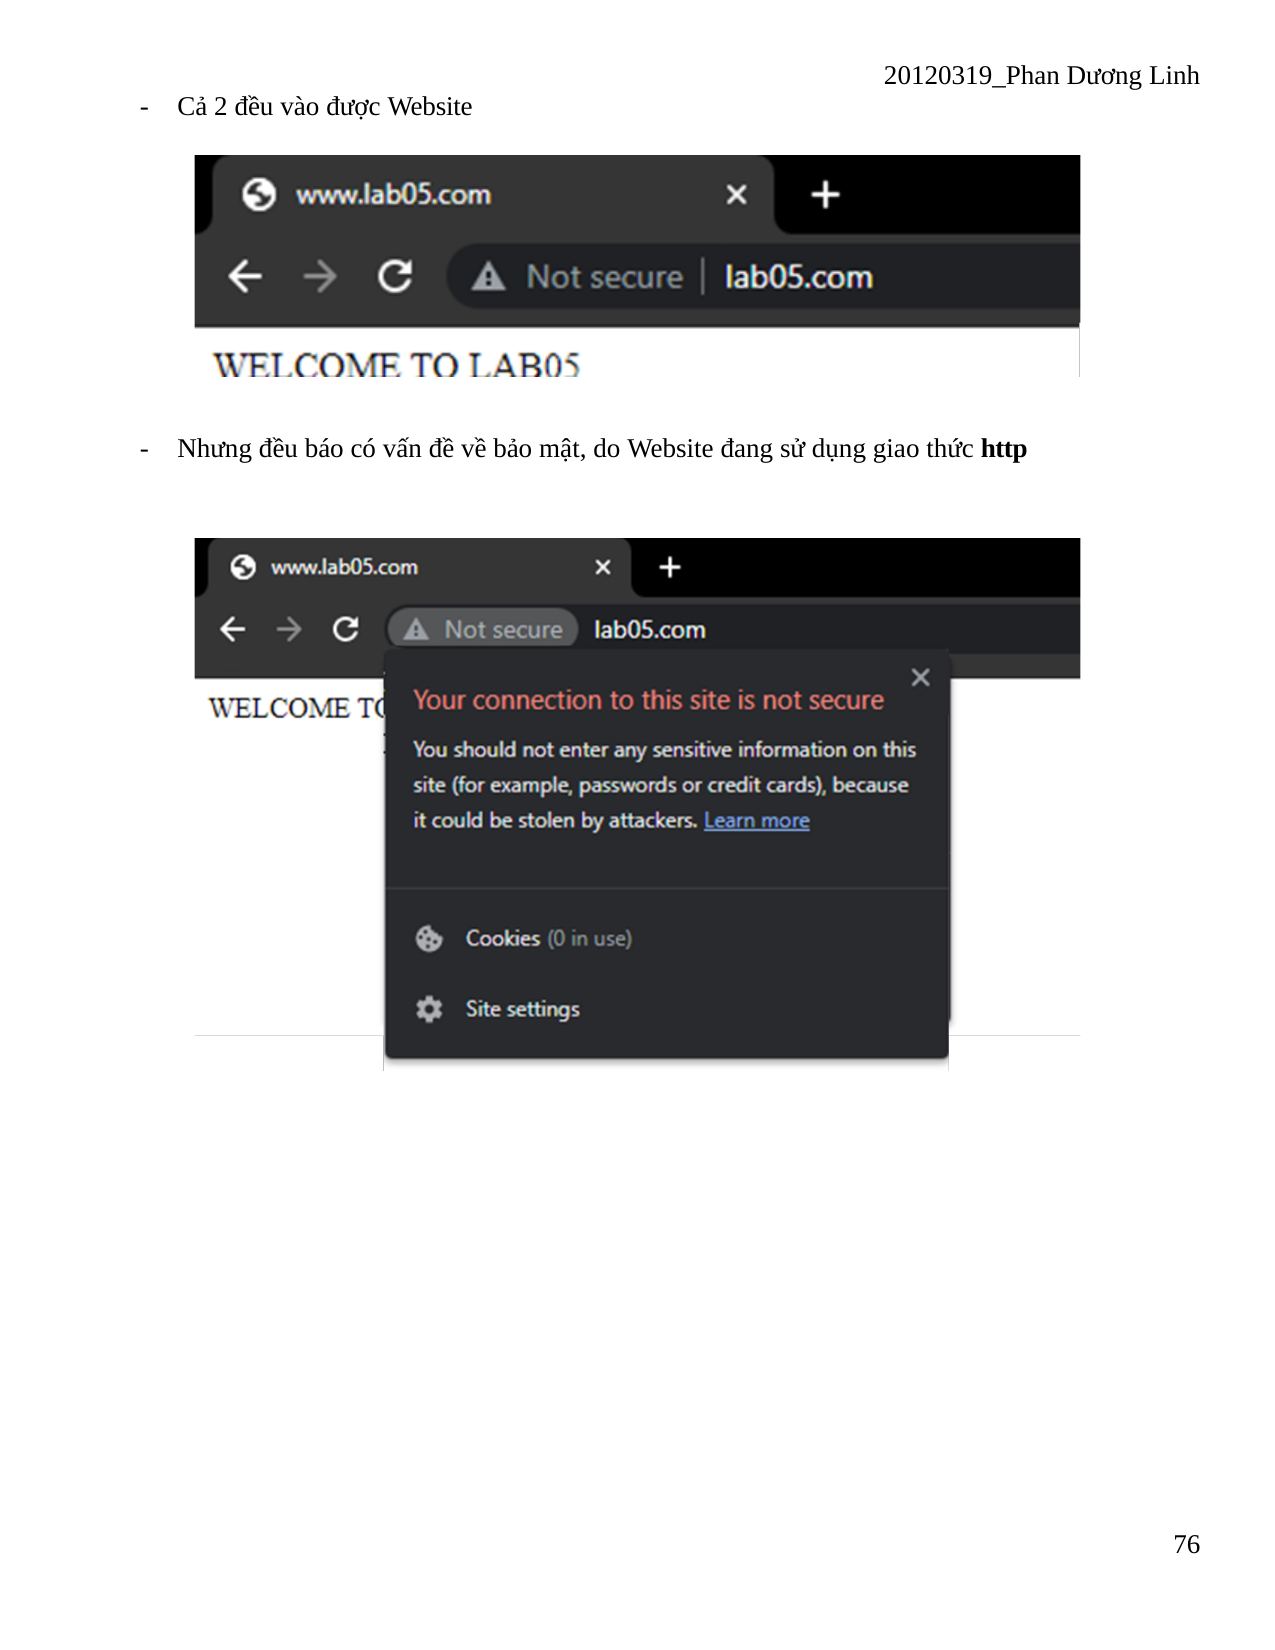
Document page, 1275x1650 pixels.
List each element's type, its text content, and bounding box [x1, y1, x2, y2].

picture [194, 155, 1081, 377]
list Cả 2 đều vào được Website [139, 90, 1156, 121]
picture [194, 538, 1081, 1071]
list Nhưng đều báo có vấn đề về bảo mật, do Website đang sử dụng giao thức http [139, 432, 1156, 463]
